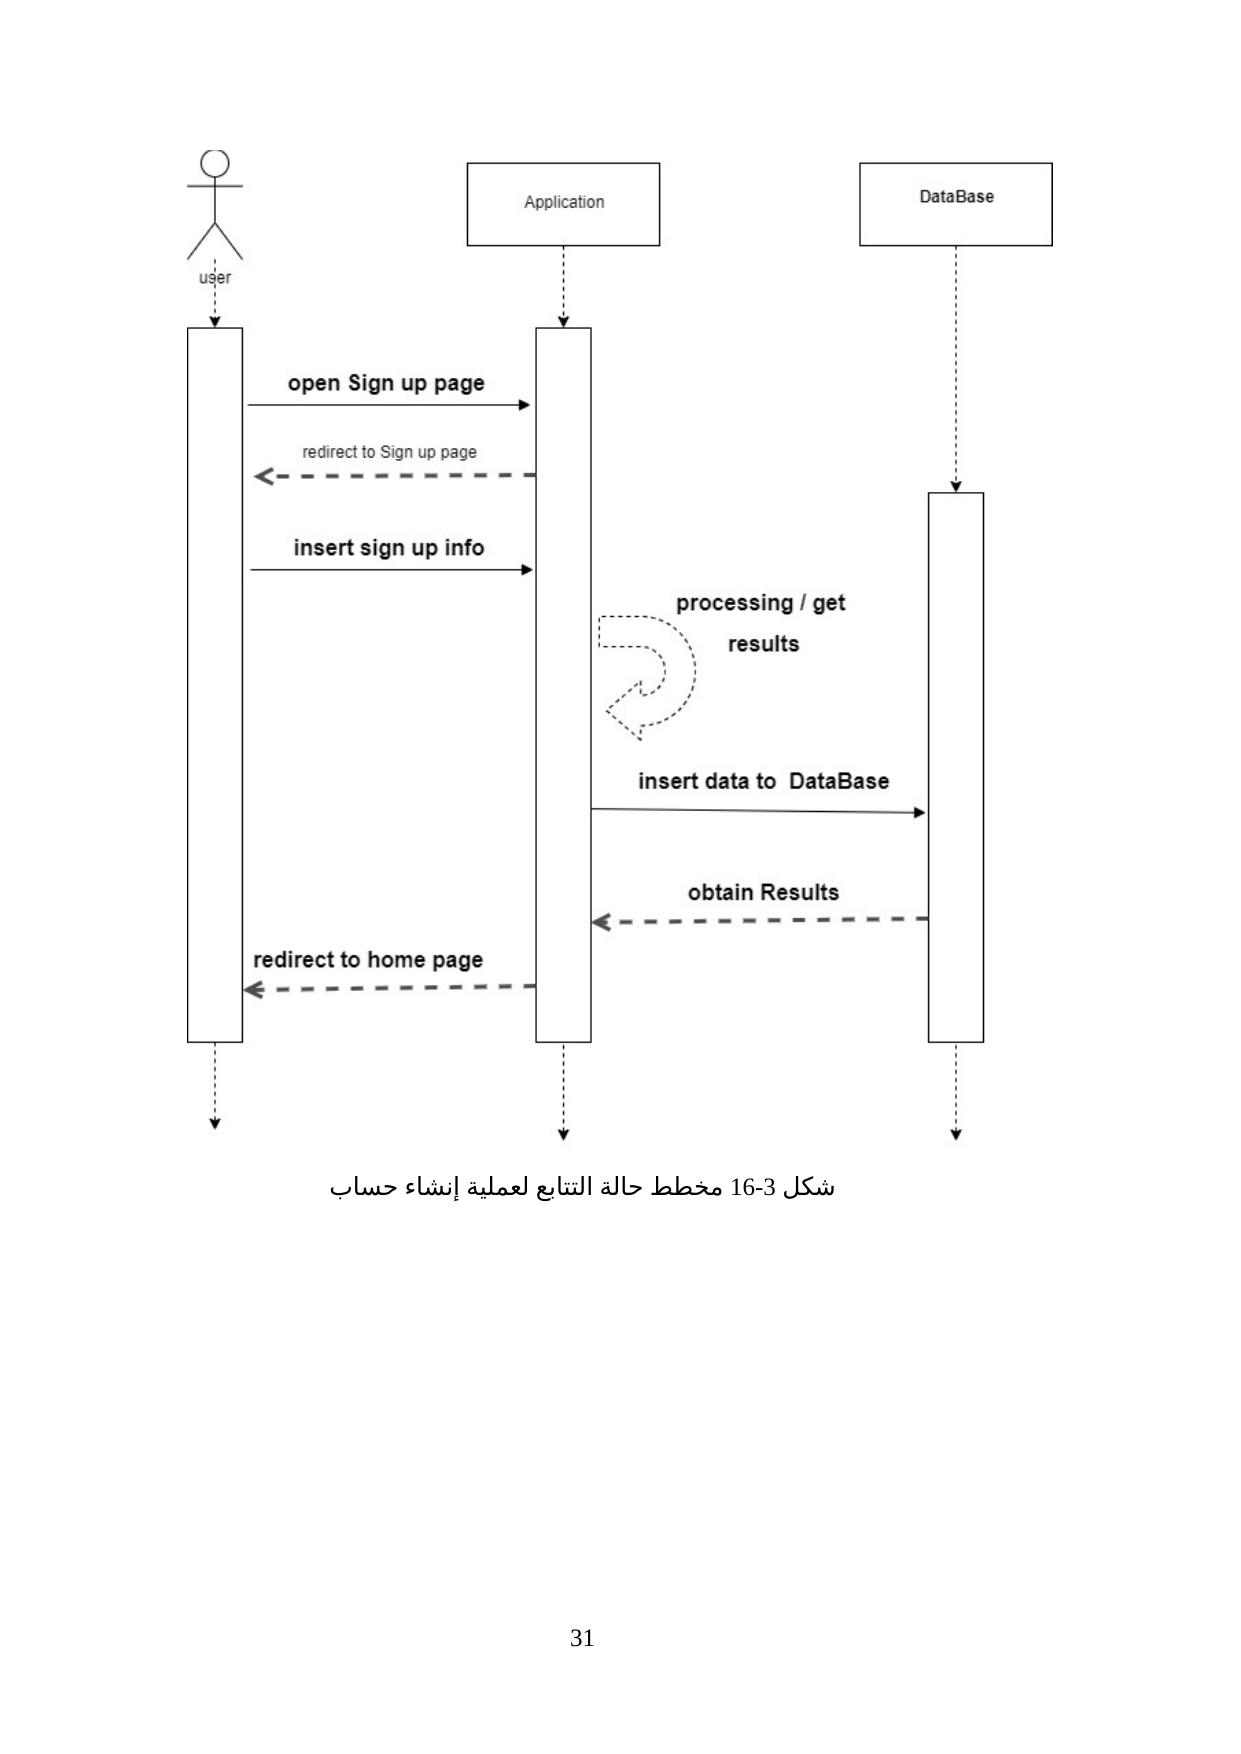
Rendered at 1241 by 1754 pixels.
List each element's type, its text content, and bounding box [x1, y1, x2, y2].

picture [187, 150, 1053, 1153]
